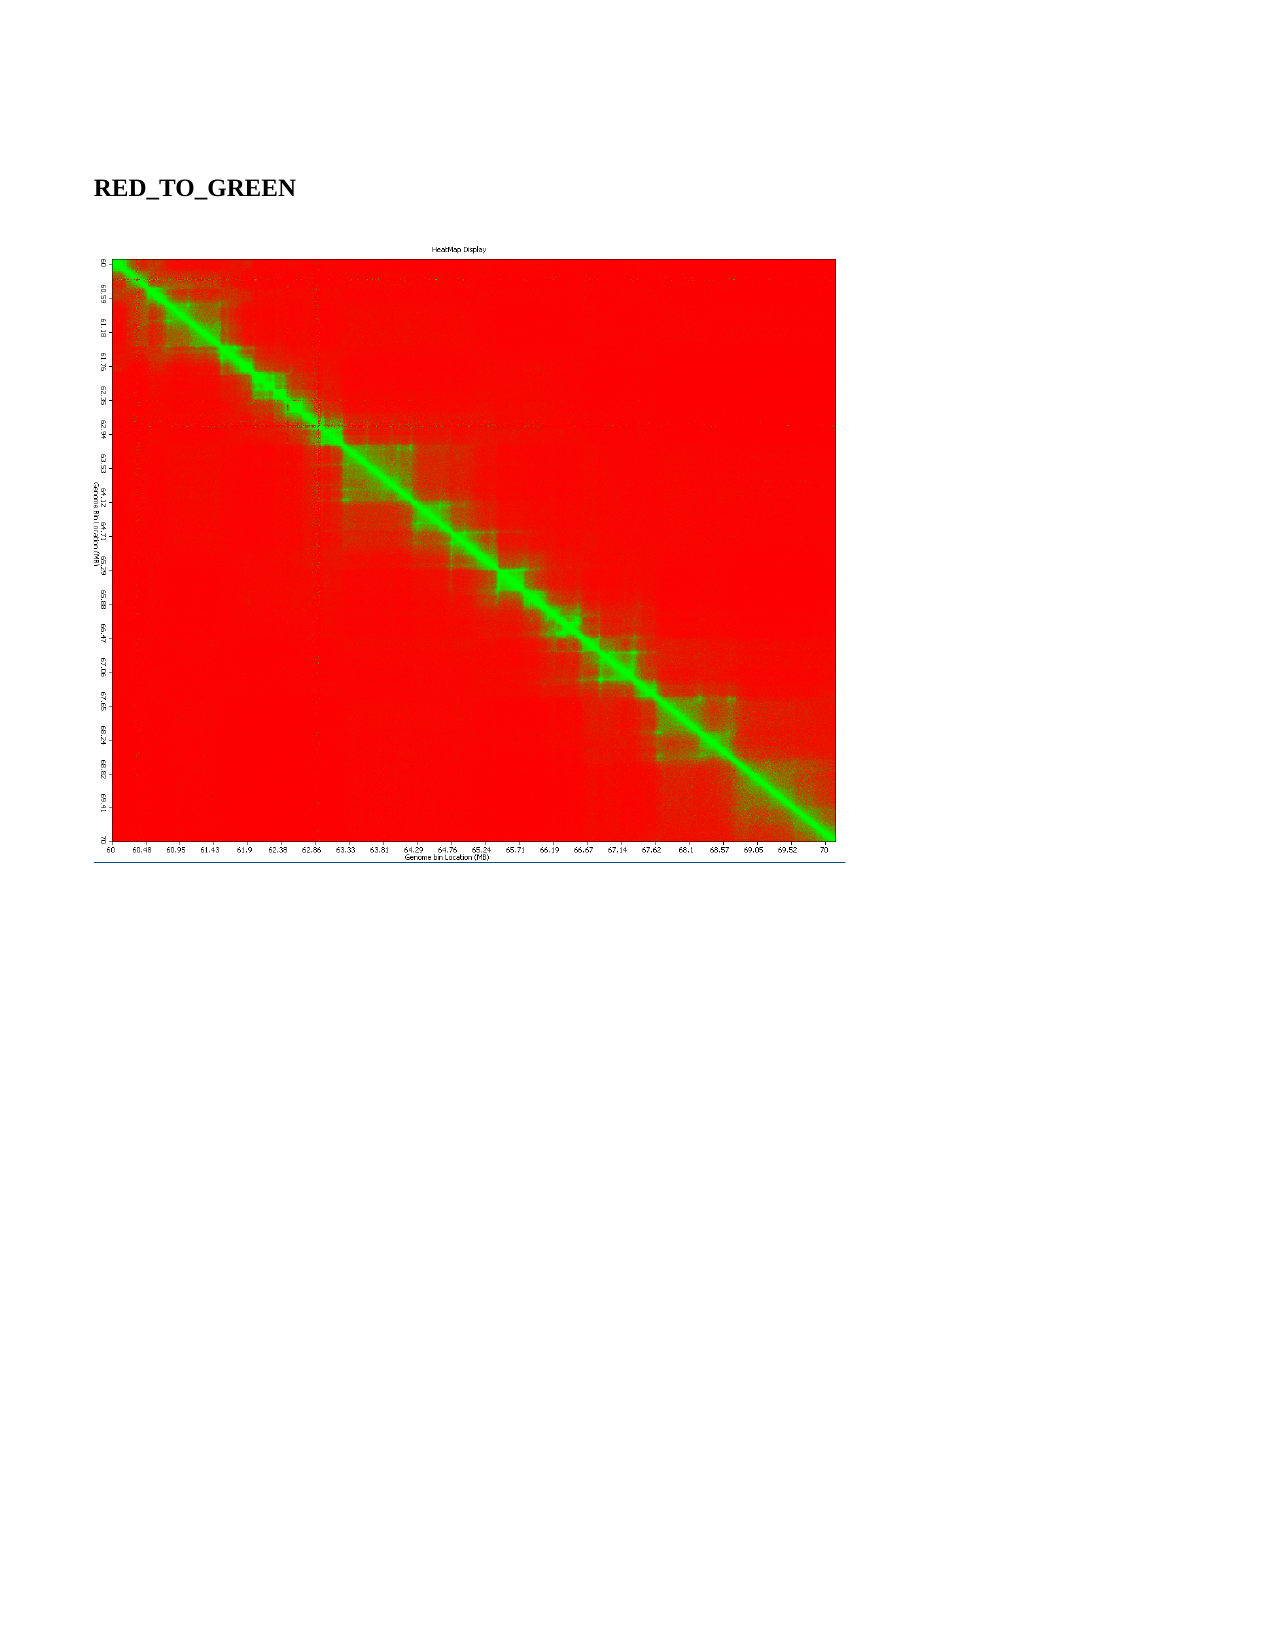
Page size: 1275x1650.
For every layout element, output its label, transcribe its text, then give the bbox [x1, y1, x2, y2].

picture [93, 243, 846, 863]
text RED_TO_GREEN [94, 173, 1191, 202]
